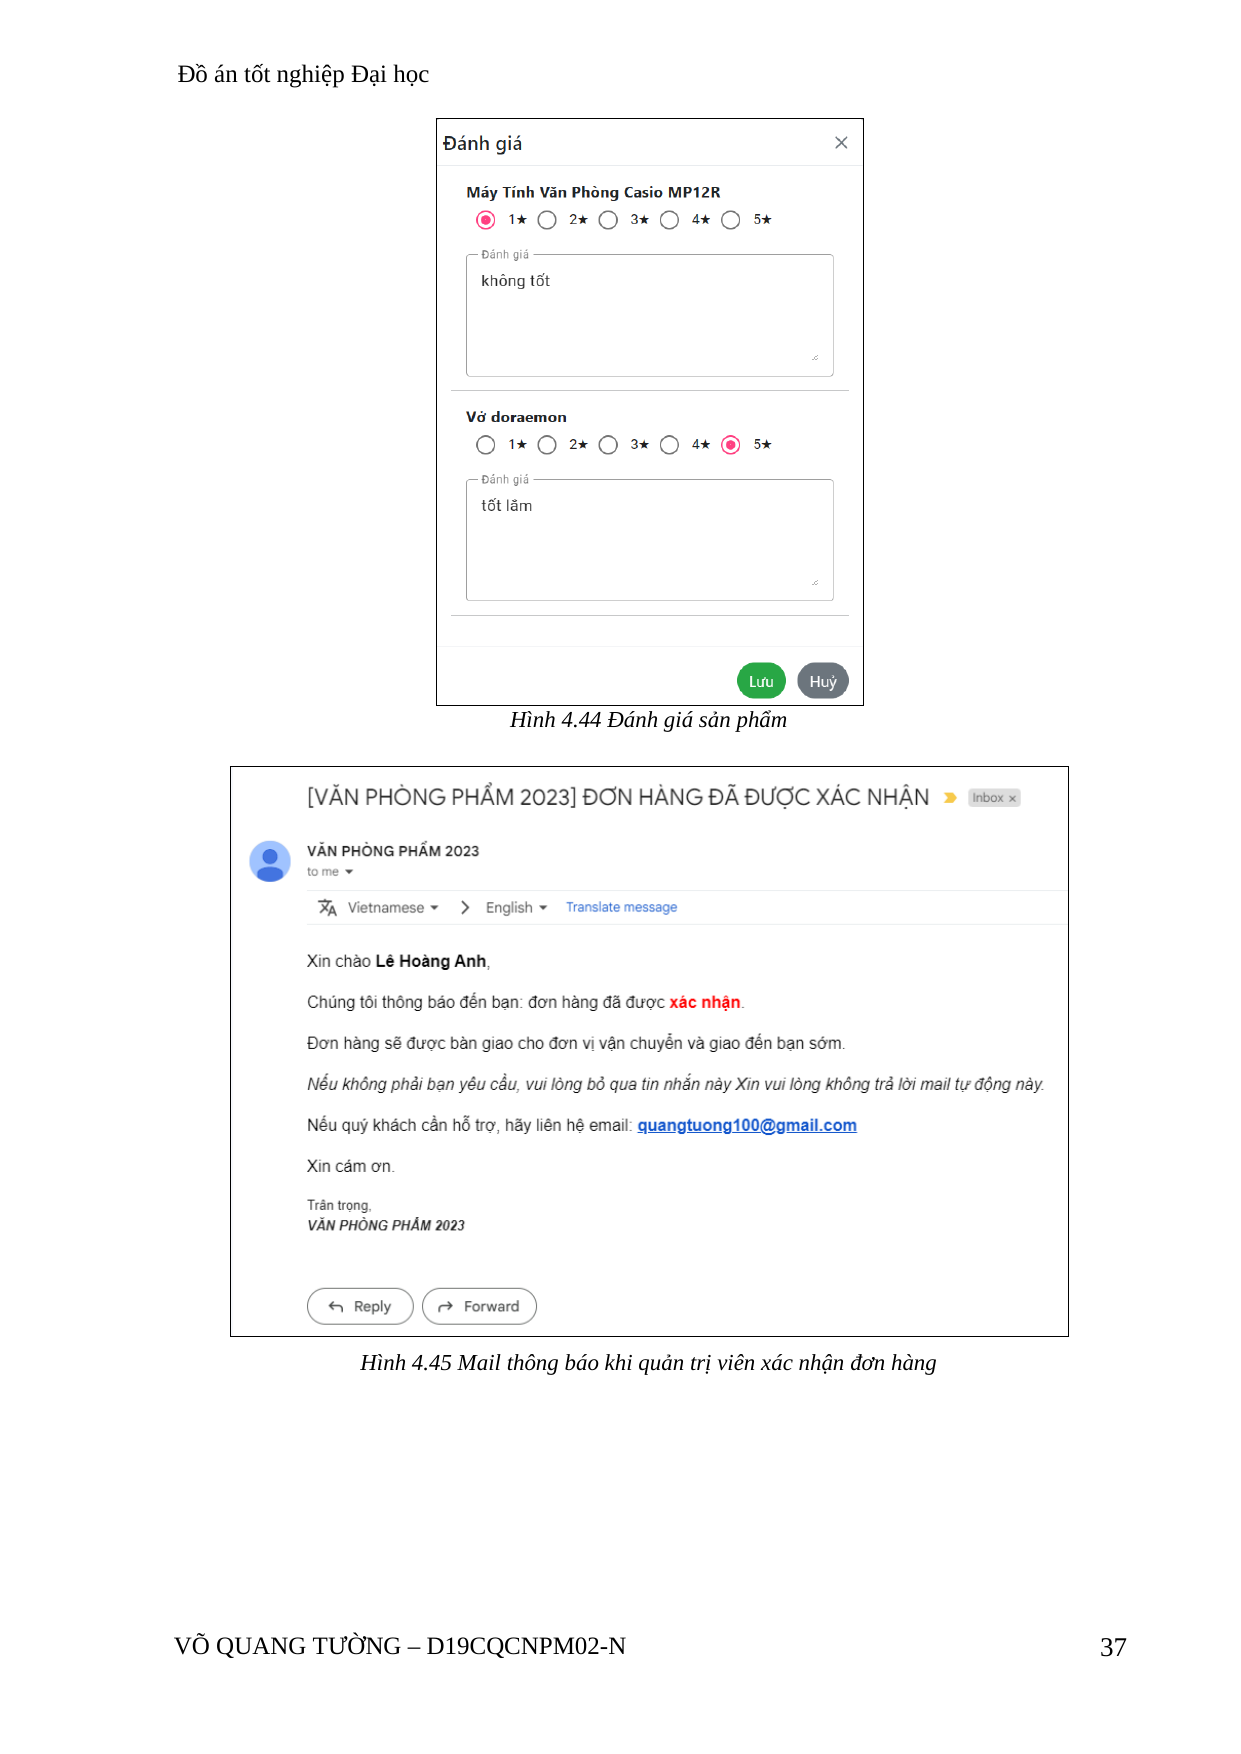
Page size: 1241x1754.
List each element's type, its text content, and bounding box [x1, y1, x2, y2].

picture [437, 119, 863, 705]
picture [231, 767, 1068, 1336]
